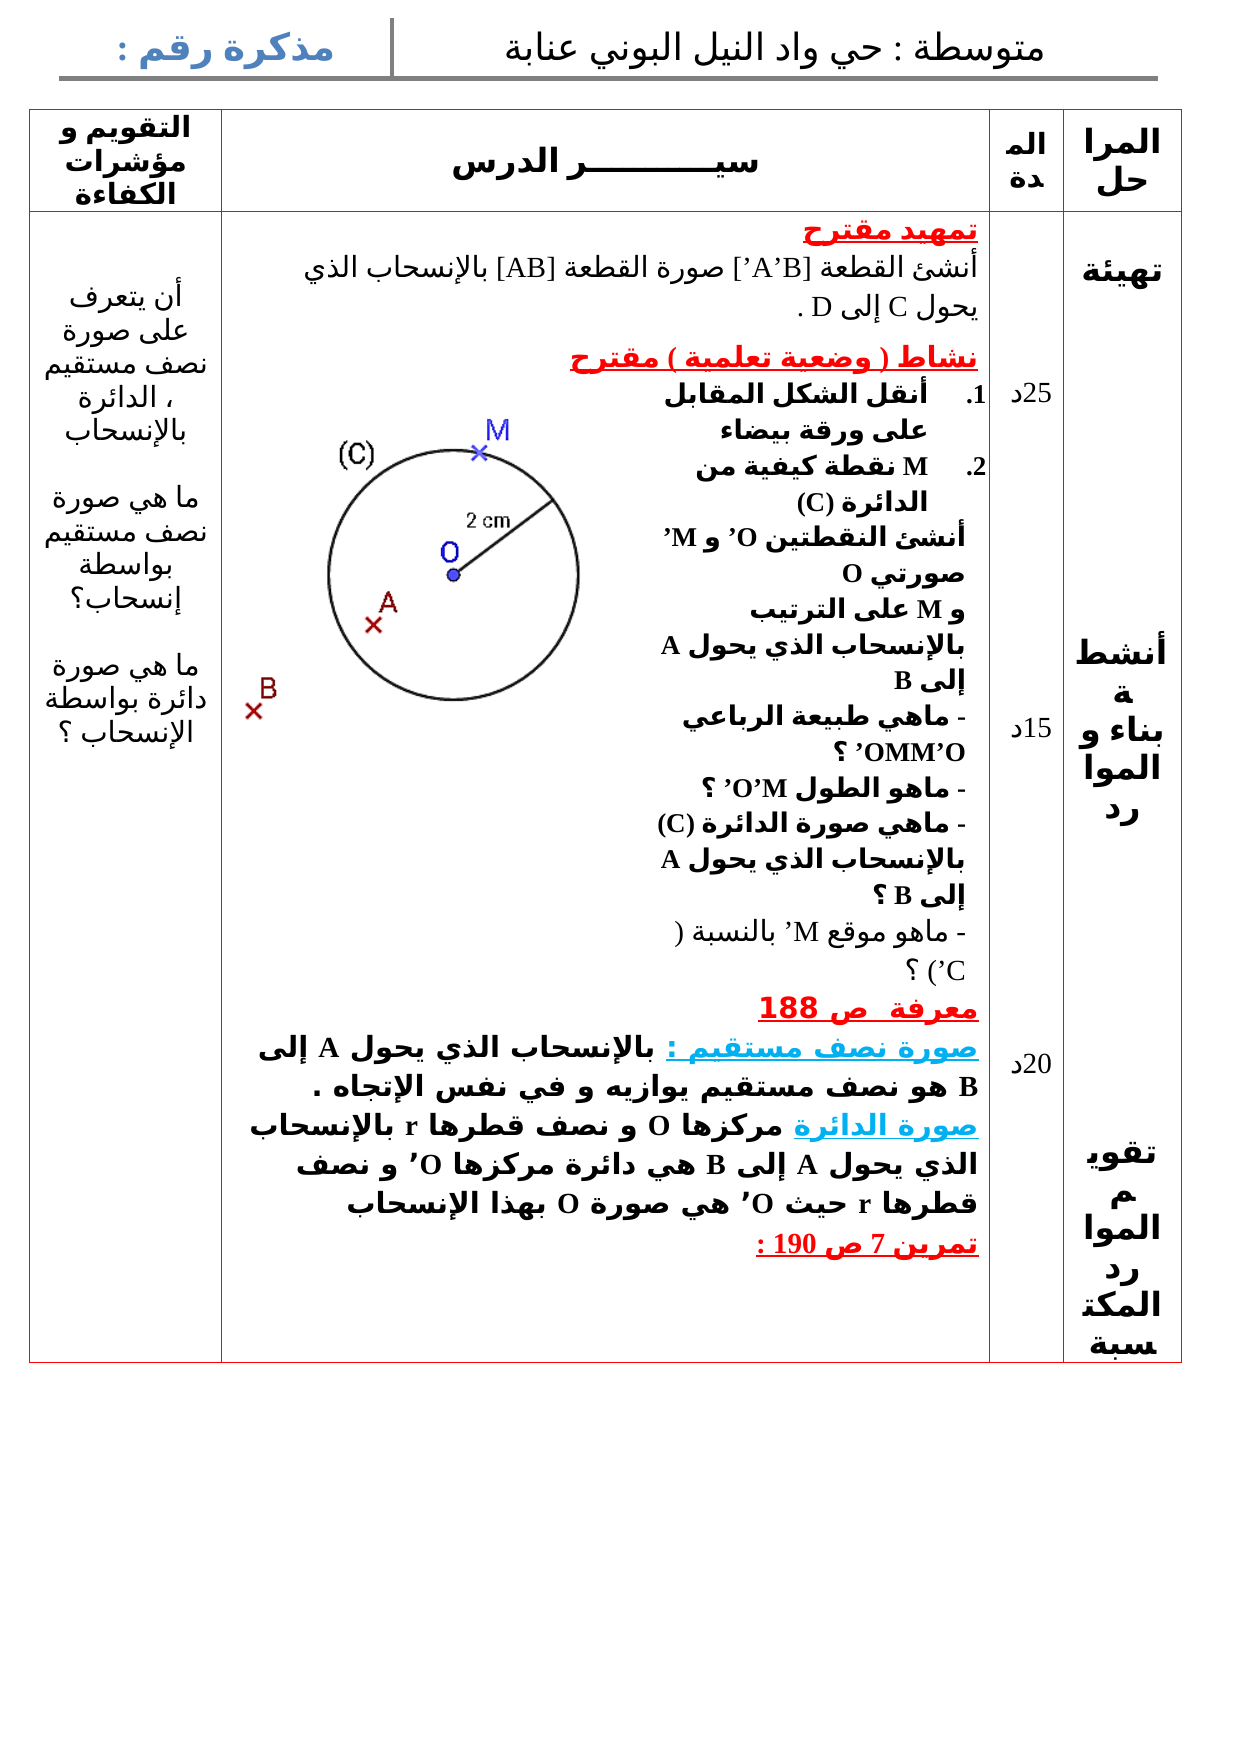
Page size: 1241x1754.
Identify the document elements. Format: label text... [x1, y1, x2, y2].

table_header سيـــــــــــر الدرس [222, 110, 989, 211]
table_header التقويم و مؤشرات الكفاءة [30, 110, 221, 211]
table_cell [1064, 212, 1181, 1362]
picture [233, 378, 598, 739]
table_header المراحل [1064, 110, 1181, 211]
table_header المدة [990, 110, 1063, 211]
table_cell 25د 15د 20د [990, 212, 1063, 1362]
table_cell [30, 212, 221, 1362]
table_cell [222, 212, 989, 1362]
